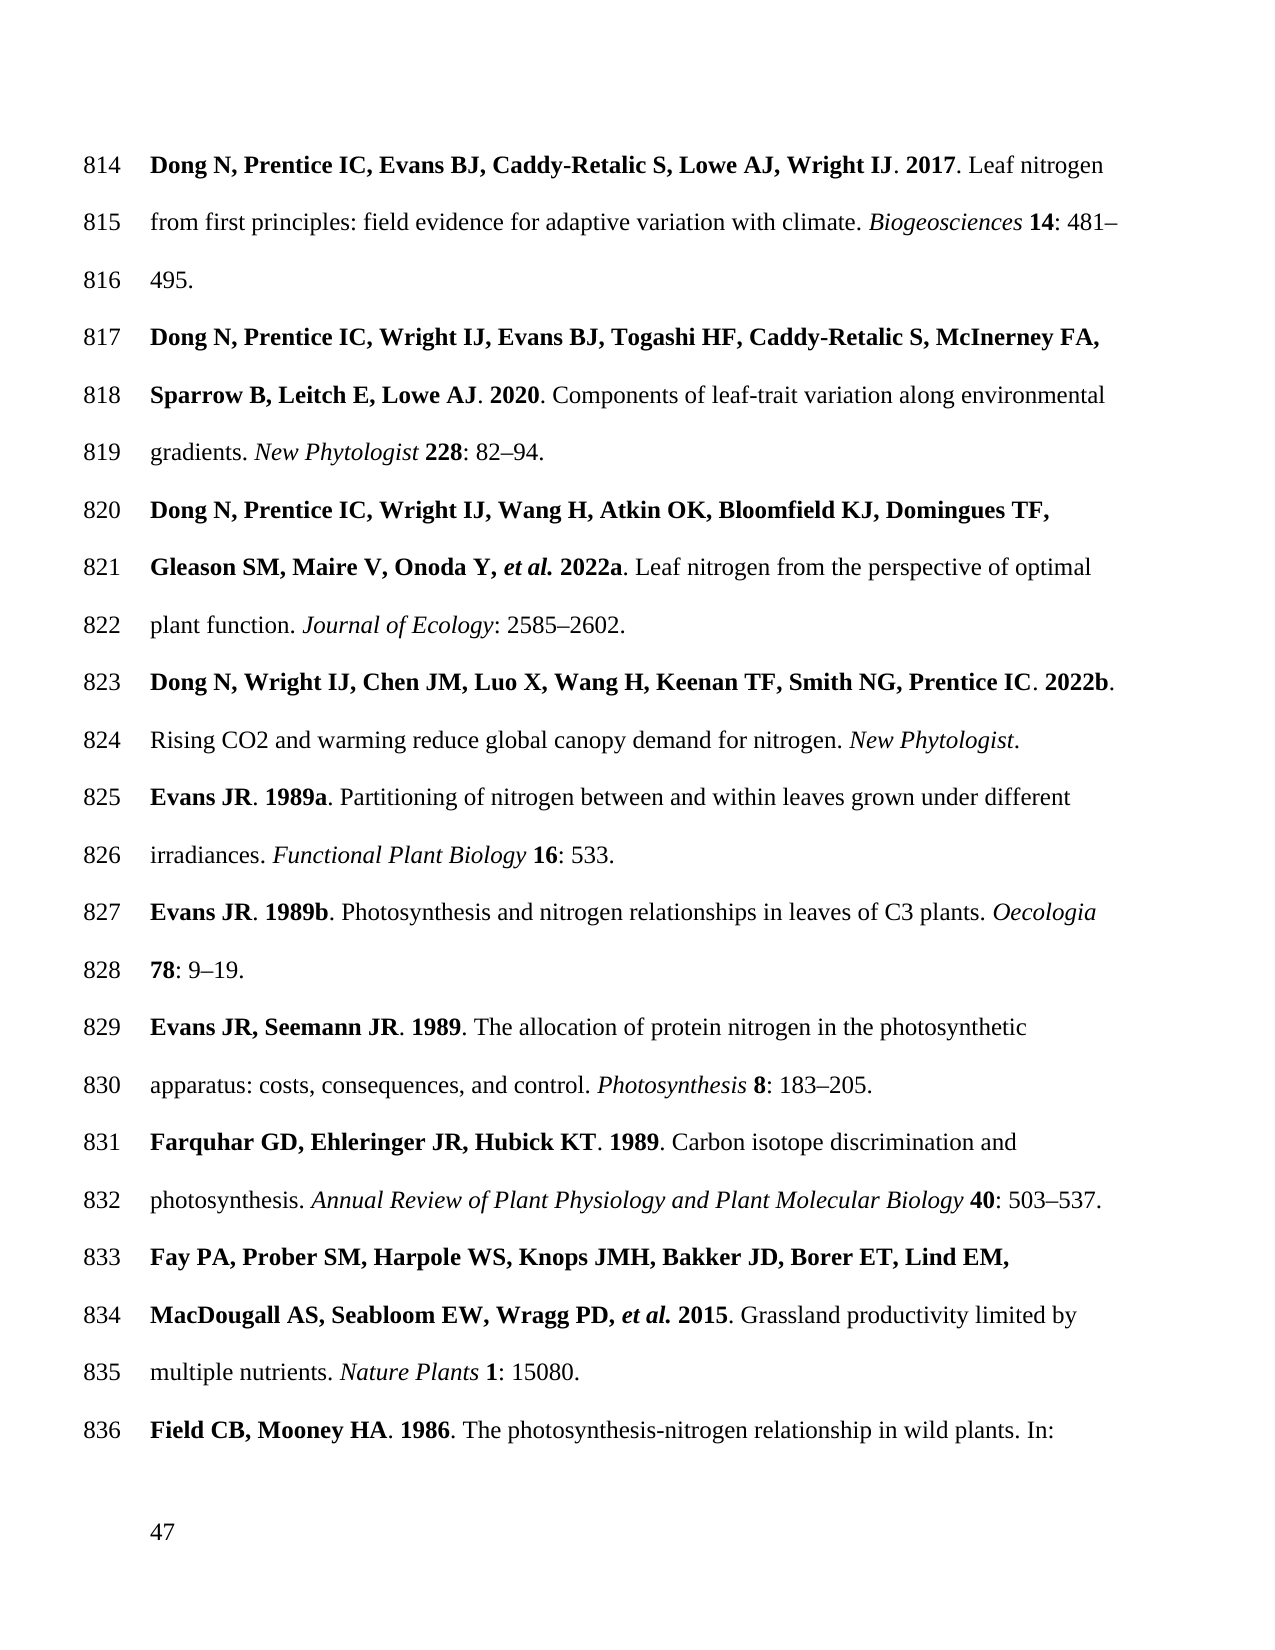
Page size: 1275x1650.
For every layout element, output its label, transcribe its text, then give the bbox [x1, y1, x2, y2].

text Evans JR. 1989a. Partitioning of nitrogen between and within leaves grown under different irradiances. Functional Plant Biology 16: 533. [150, 782, 1125, 869]
text Dong N, Prentice IC, Wright IJ, Evans BJ, Togashi HF, Caddy-Retalic S, McInerney FA, Sparrow B, Leitch E, Lowe AJ. 2020. Components of leaf‐trait variation along environmental gradients. New Phytologist 228: 82–94. [150, 322, 1125, 466]
text Dong N, Prentice IC, Evans BJ, Caddy-Retalic S, Lowe AJ, Wright IJ. 2017. Leaf nitrogen from first principles: field evidence for adaptive variation with climate. Biogeosciences 14: 481–495. [150, 150, 1125, 294]
text Fay PA, Prober SM, Harpole WS, Knops JMH, Bakker JD, Borer ET, Lind EM, MacDougall AS, Seabloom EW, Wragg PD, et al. 2015. Grassland productivity limited by multiple nutrients. Nature Plants 1: 15080. [150, 1242, 1125, 1386]
text Evans JR, Seemann JR. 1989. The allocation of protein nitrogen in the photosynthetic apparatus: costs, consequences, and control. Photosynthesis 8: 183–205. [150, 1012, 1125, 1099]
text Evans JR. 1989b. Photosynthesis and nitrogen relationships in leaves of C3 plants. Oecologia 78: 9–19. [150, 897, 1125, 984]
text Dong N, Wright IJ, Chen JM, Luo X, Wang H, Keenan TF, Smith NG, Prentice IC. 2022b. Rising CO2 and warming reduce global canopy demand for nitrogen. New Phytologist. [150, 667, 1125, 754]
text Dong N, Prentice IC, Wright IJ, Wang H, Atkin OK, Bloomfield KJ, Domingues TF, Gleason SM, Maire V, Onoda Y, et al. 2022a. Leaf nitrogen from the perspective of optimal plant function. Journal of Ecology: 2585–2602. [150, 495, 1125, 639]
text Farquhar GD, Ehleringer JR, Hubick KT. 1989. Carbon isotope discrimination and photosynthesis. Annual Review of Plant Physiology and Plant Molecular Biology 40: 503–537. [150, 1127, 1125, 1214]
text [150, 1415, 1125, 1444]
